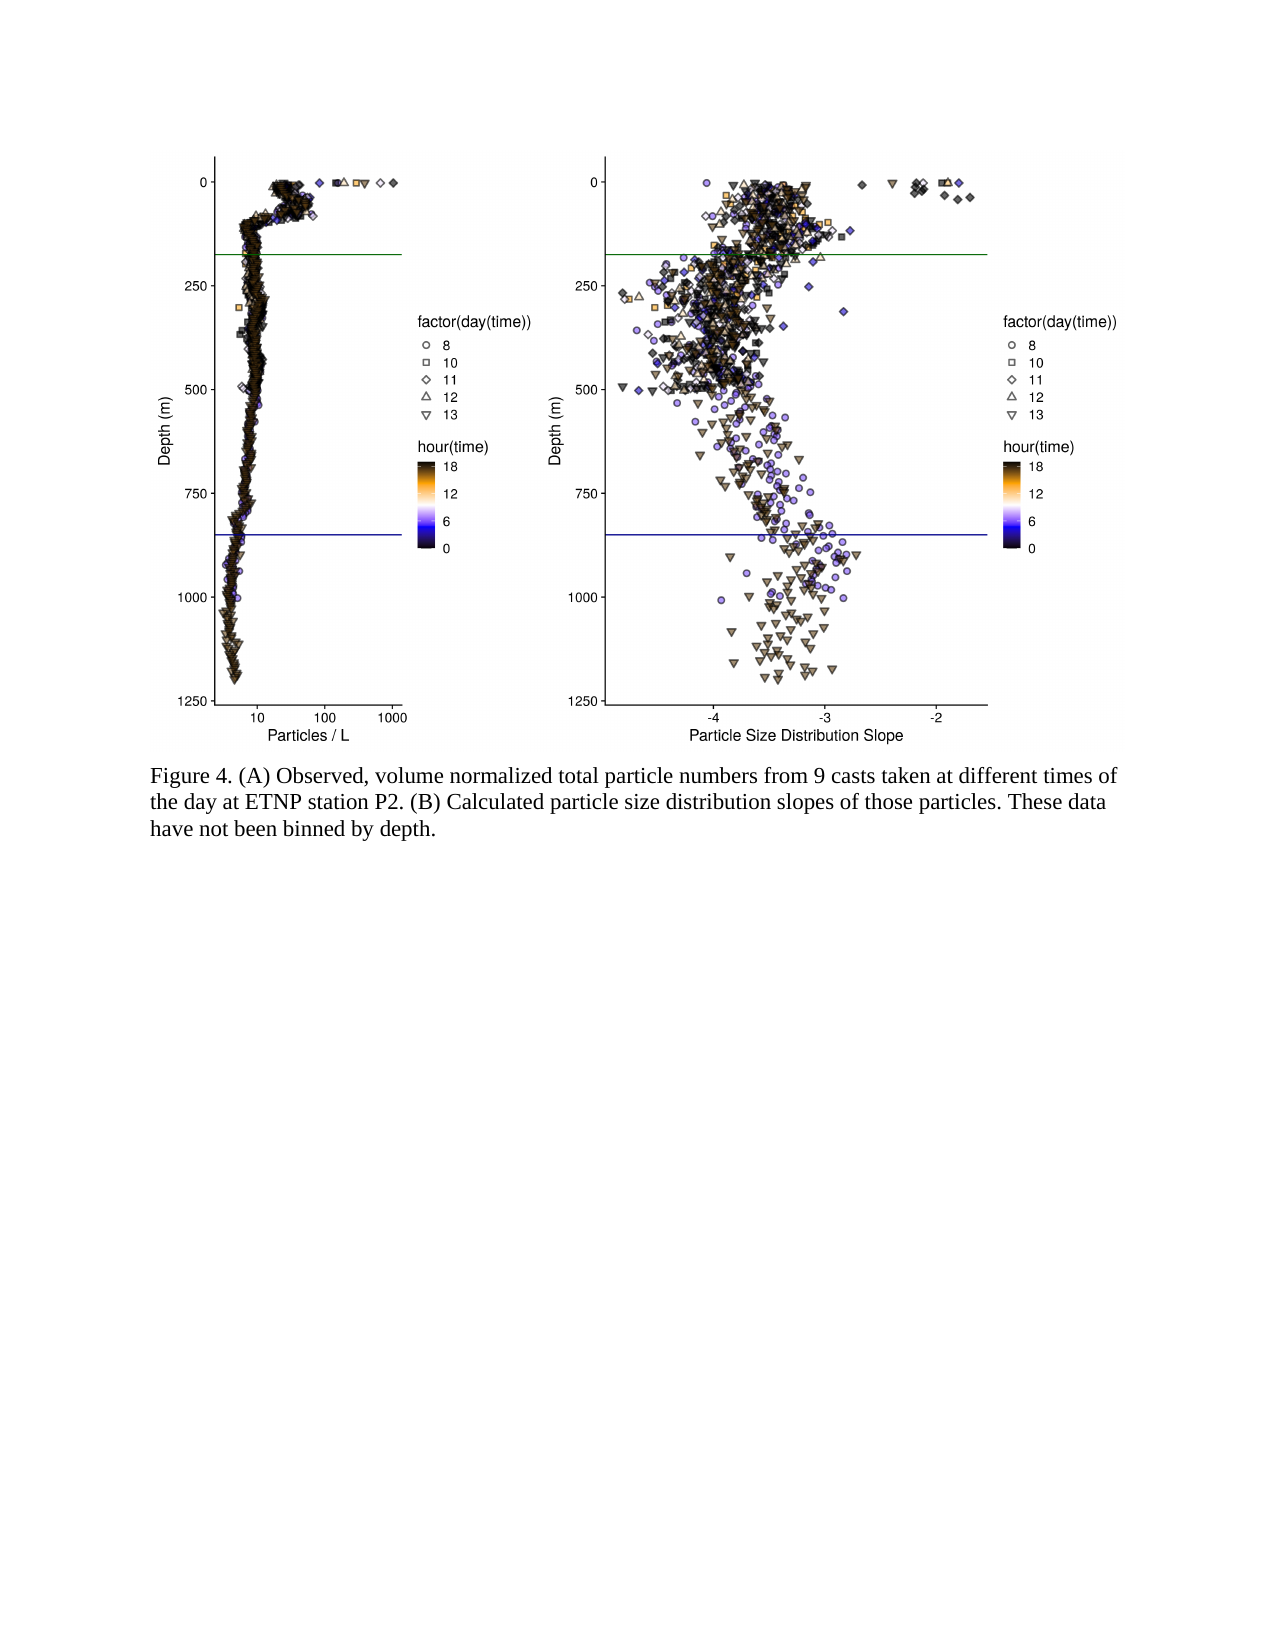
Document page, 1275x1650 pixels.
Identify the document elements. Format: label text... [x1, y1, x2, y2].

text Figure 4. (A) Observed, volume normalized total particle numbers from 9 casts taken at different times of the day at ETNP station P2. (B) Calculated particle size distribution slopes of those particles. These data have not been binned by depth. [150, 762, 1125, 841]
picture [150, 150, 1125, 752]
